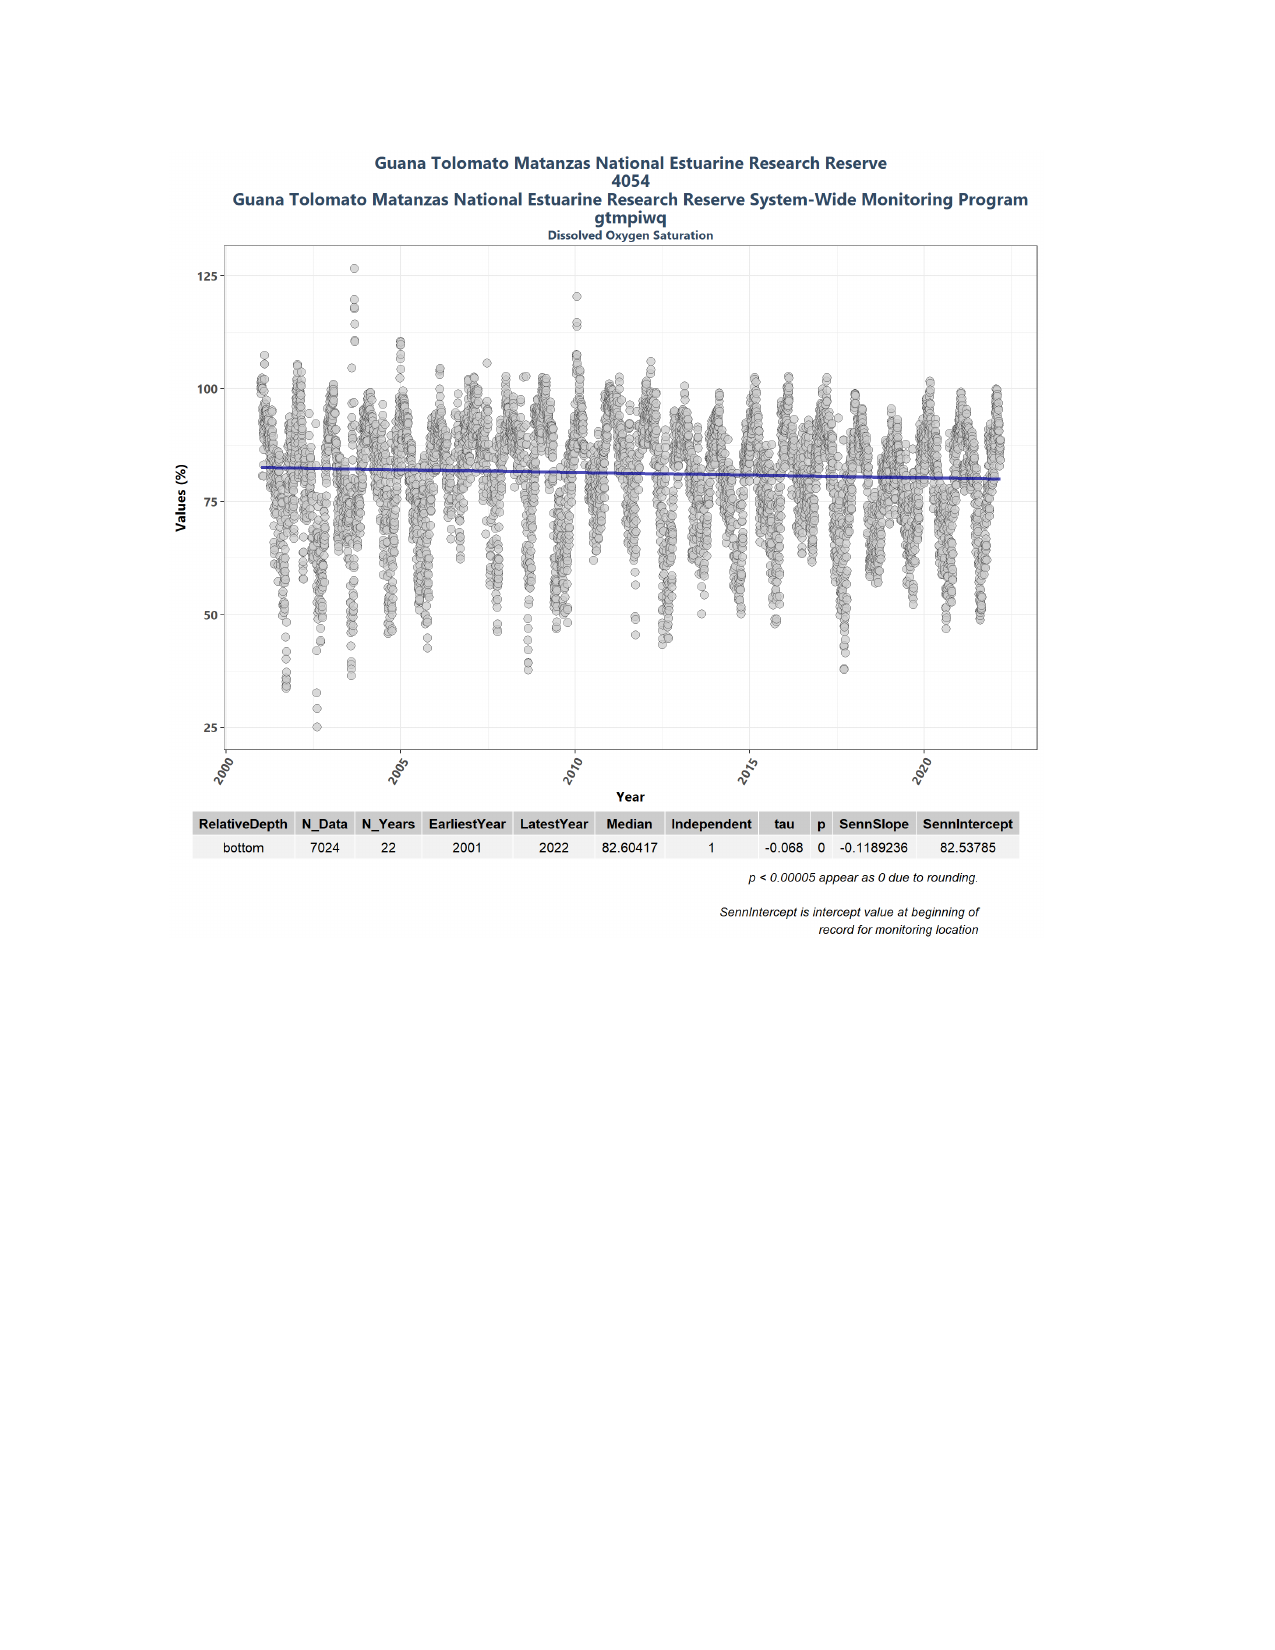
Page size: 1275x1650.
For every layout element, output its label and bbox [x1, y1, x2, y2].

picture [168, 150, 1044, 938]
